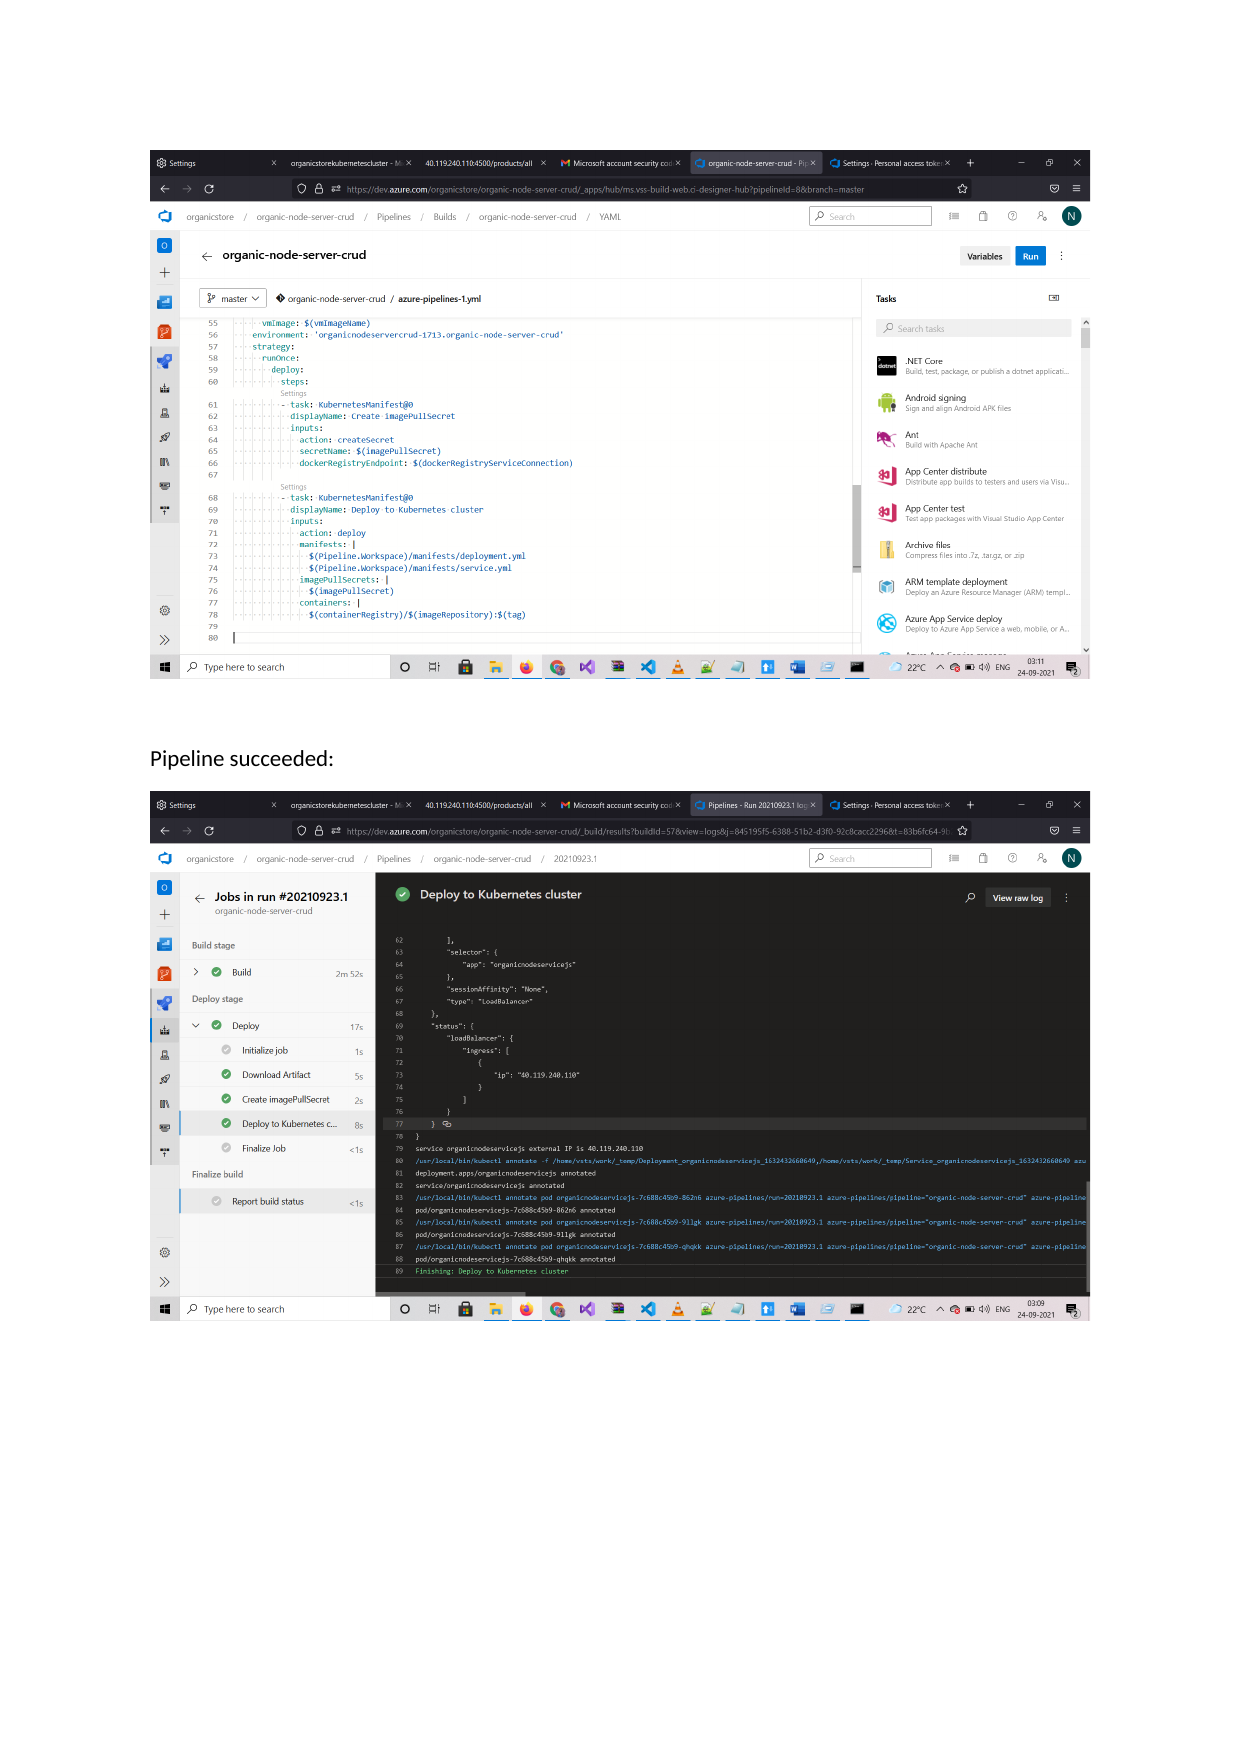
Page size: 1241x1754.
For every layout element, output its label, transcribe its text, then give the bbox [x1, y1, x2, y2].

picture [150, 150, 1091, 679]
picture [150, 791, 1091, 1321]
text Pipeline succeeded: [150, 744, 1090, 773]
